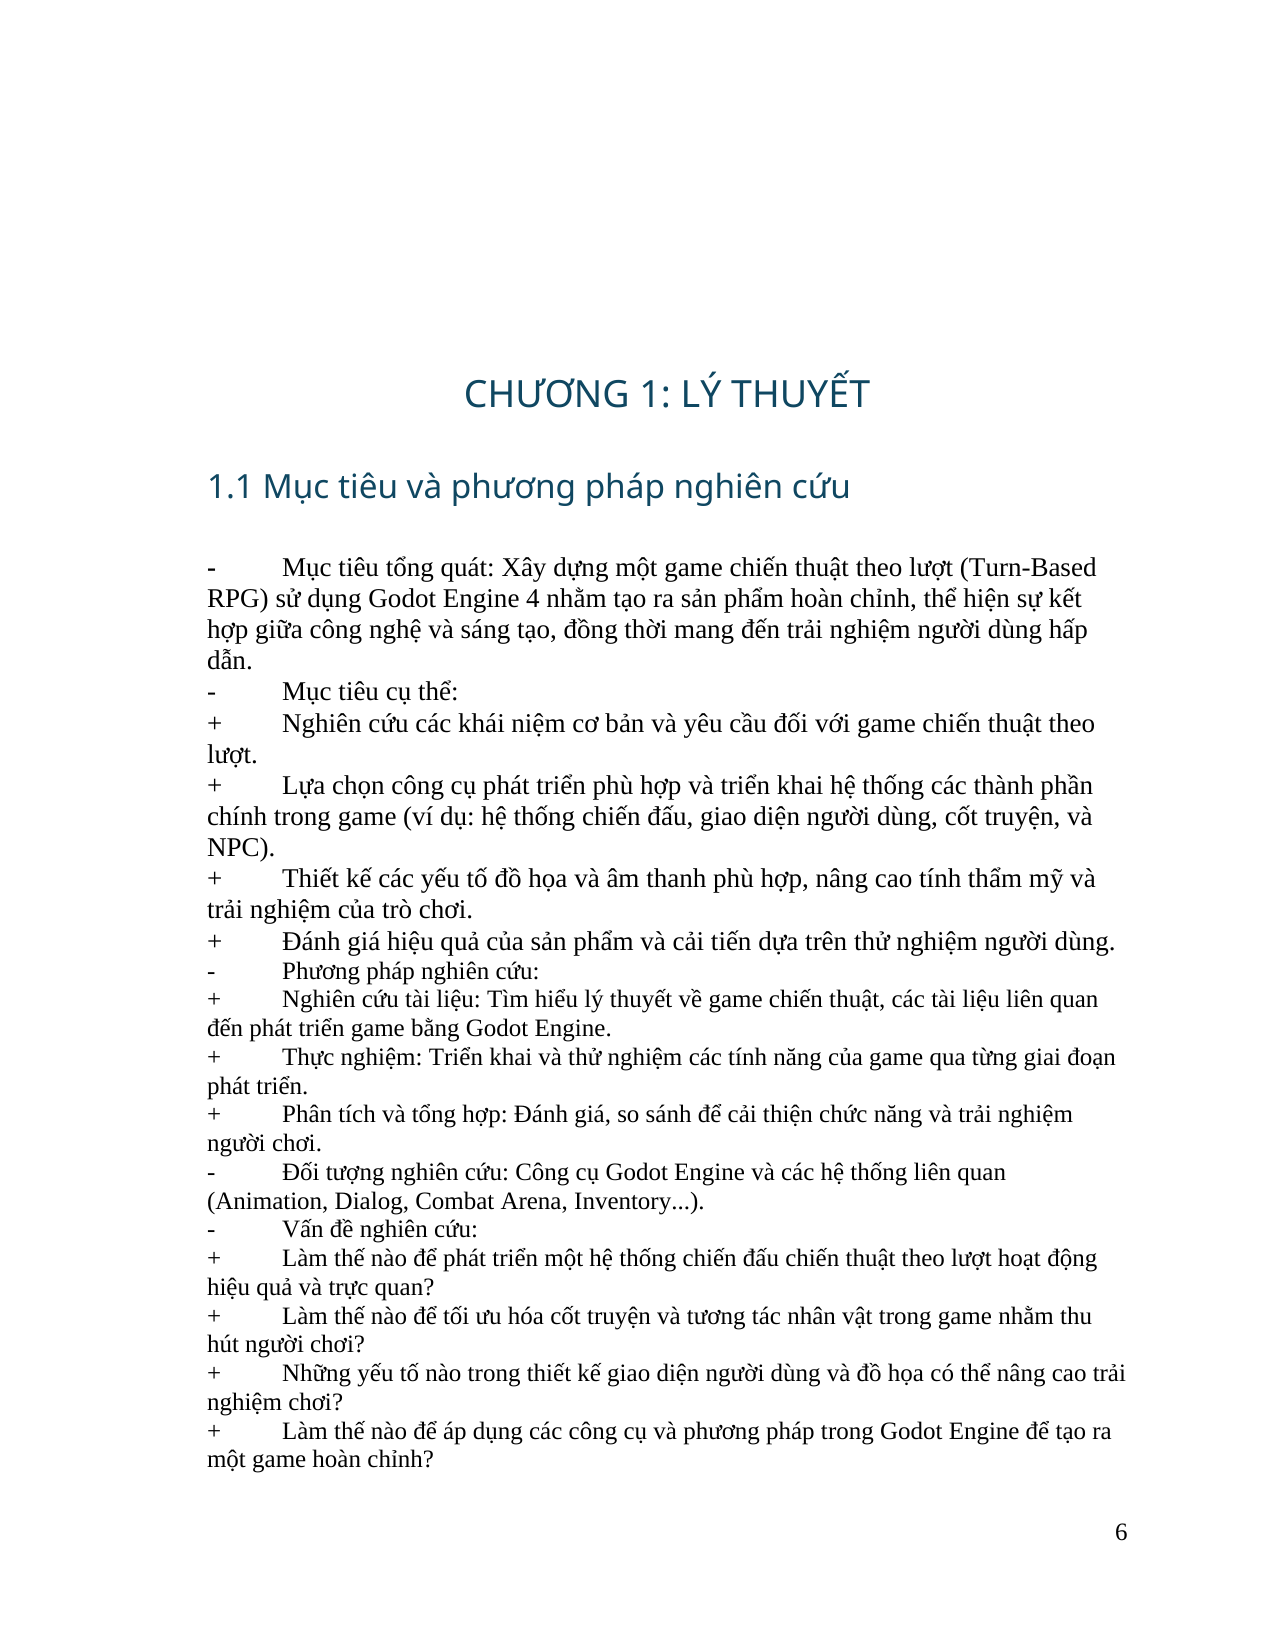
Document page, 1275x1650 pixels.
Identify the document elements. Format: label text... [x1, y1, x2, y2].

text + Nghiên cứu tài liệu: Tìm hiểu lý thuyết về game chiến thuật, các tài liệu liên quan đến phát triển game bằng Godot Engine. [207, 984, 1127, 1042]
text - Vấn đề nghiên cứu: + Làm thế nào để phát triển một hệ thống chiến đấu chiến thuật theo lượt hoạt động hiệu quả và trực quan? [207, 1214, 1127, 1301]
text + Những yếu tố nào trong thiết kế giao diện người dùng và đồ họa có thể nâng cao trải nghiệm chơi? [207, 1358, 1127, 1416]
text + Làm thế nào để tối ưu hóa cốt truyện và tương tác nhân vật trong game nhằm thu hút người chơi? [207, 1301, 1127, 1358]
text - Đối tượng nghiên cứu: Công cụ Godot Engine và các hệ thống liên quan (Animation, Dialog, Combat Arena, Inventory...). [207, 1157, 1127, 1214]
text + Lựa chọn công cụ phát triển phù hợp và triển khai hệ thống các thành phần chính trong game (ví dụ: hệ thống chiến đấu, giao diện người dùng, cốt truyện, và NPC). [207, 769, 1127, 862]
text + Nghiên cứu các khái niệm cơ bản và yêu cầu đối với game chiến thuật theo lượt. [207, 707, 1127, 769]
text - Mục tiêu tổng quát: Xây dựng một game chiến thuật theo lượt (Turn-Based RPG) sử dụng Godot Engine 4 nhằm tạo ra sản phẩm hoàn chỉnh, thể hiện sự kết hợp giữa công nghệ và sáng tạo, đồng thời mang đến trải nghiệm người dùng hấp dẫn. [207, 551, 1127, 676]
text - Phương pháp nghiên cứu: [207, 956, 1127, 984]
text + Thiết kế các yếu tố đồ họa và âm thanh phù hợp, nâng cao tính thẩm mỹ và trải nghiệm của trò chơi. [207, 862, 1127, 925]
subtitle 1.1 Mục tiêu và phương pháp nghiên cứu [207, 463, 1127, 508]
text - Mục tiêu cụ thể: [207, 676, 1127, 707]
text + Làm thế nào để áp dụng các công cụ và phương pháp trong Godot Engine để tạo ra một game hoàn chỉnh? [207, 1416, 1127, 1473]
subtitle CHƯƠNG 1: LÝ THUYẾT [207, 367, 1127, 418]
text + Thực nghiệm: Triển khai và thử nghiệm các tính năng của game qua từng giai đoạn phát triển. [207, 1042, 1127, 1099]
text + Đánh giá hiệu quả của sản phẩm và cải tiến dựa trên thử nghiệm người dùng. [207, 925, 1127, 956]
text + Phân tích và tổng hợp: Đánh giá, so sánh để cải thiện chức năng và trải nghiệm người chơi. [207, 1099, 1127, 1157]
